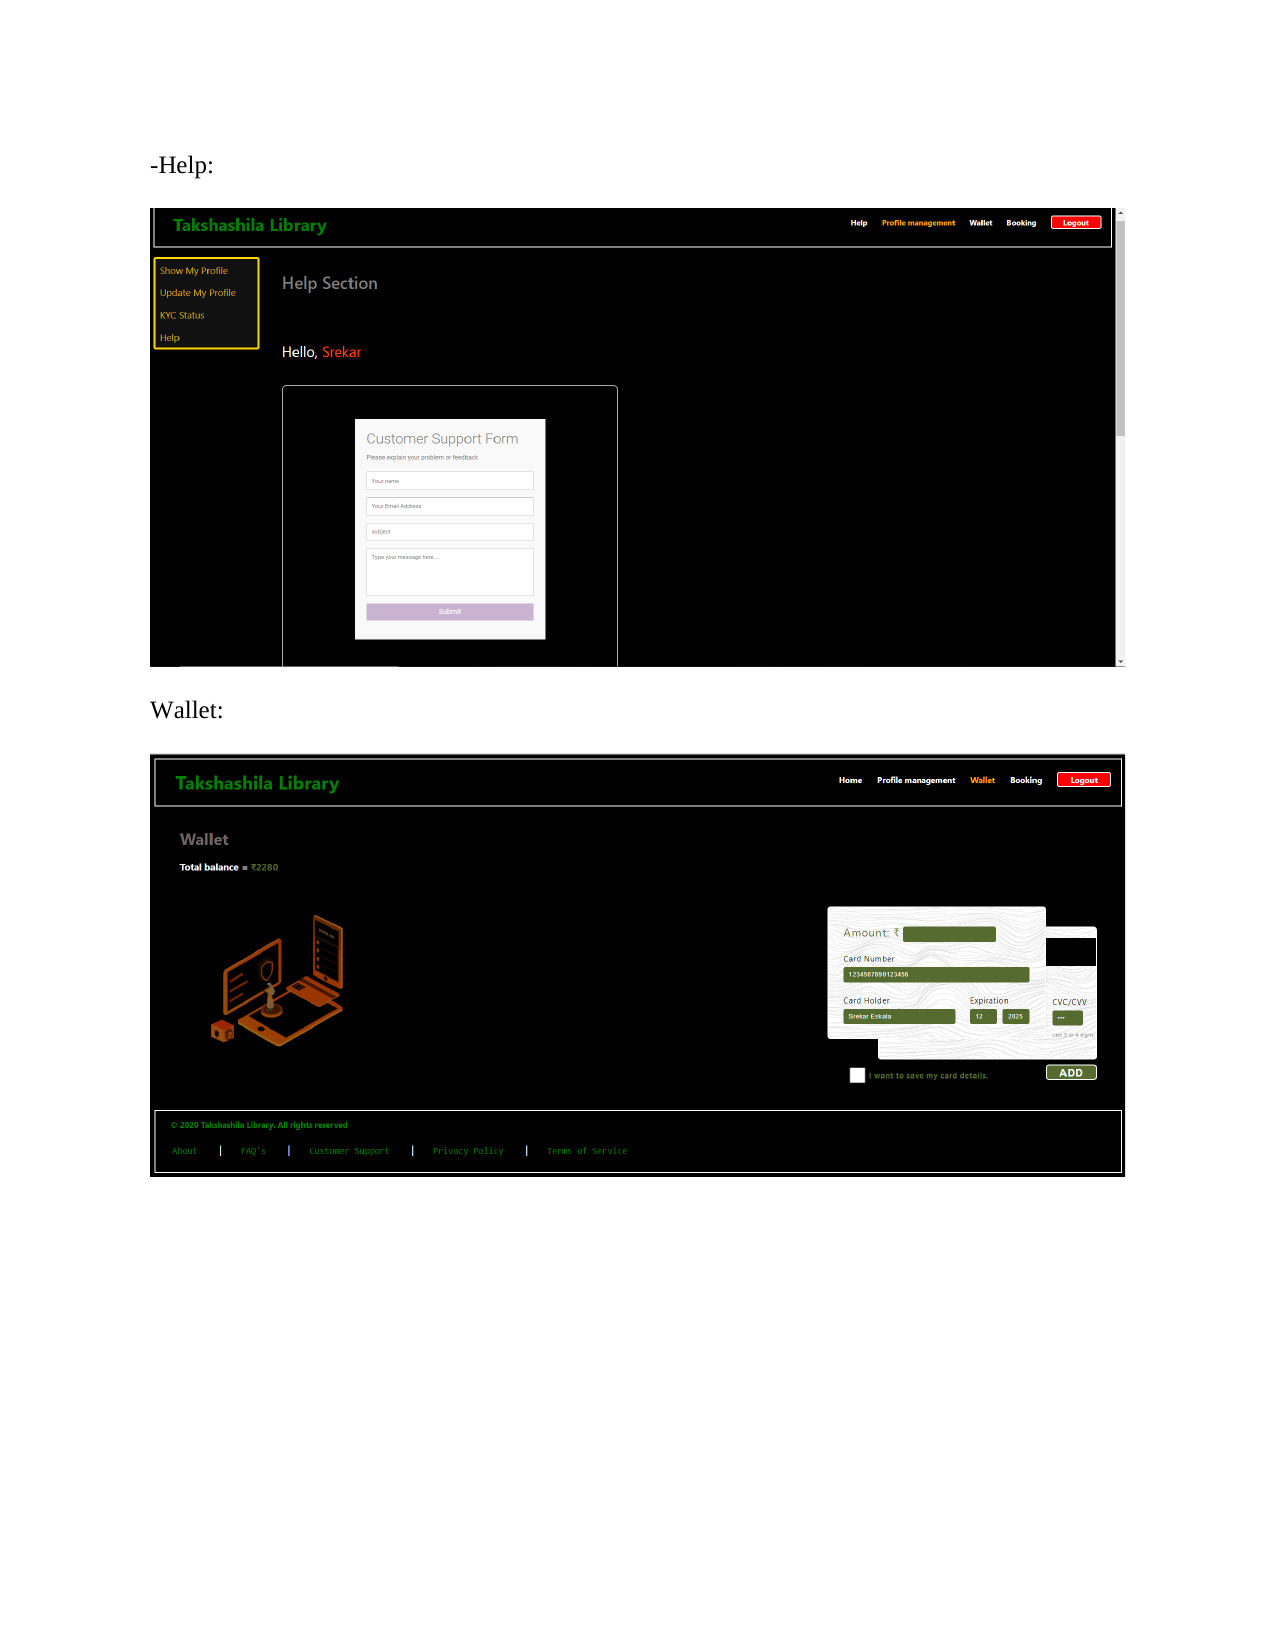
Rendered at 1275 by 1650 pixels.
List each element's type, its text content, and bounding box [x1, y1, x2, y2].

text -Help: [150, 150, 1125, 179]
picture [150, 753, 1125, 1177]
text Wallet: [150, 695, 1125, 724]
picture [150, 208, 1125, 667]
